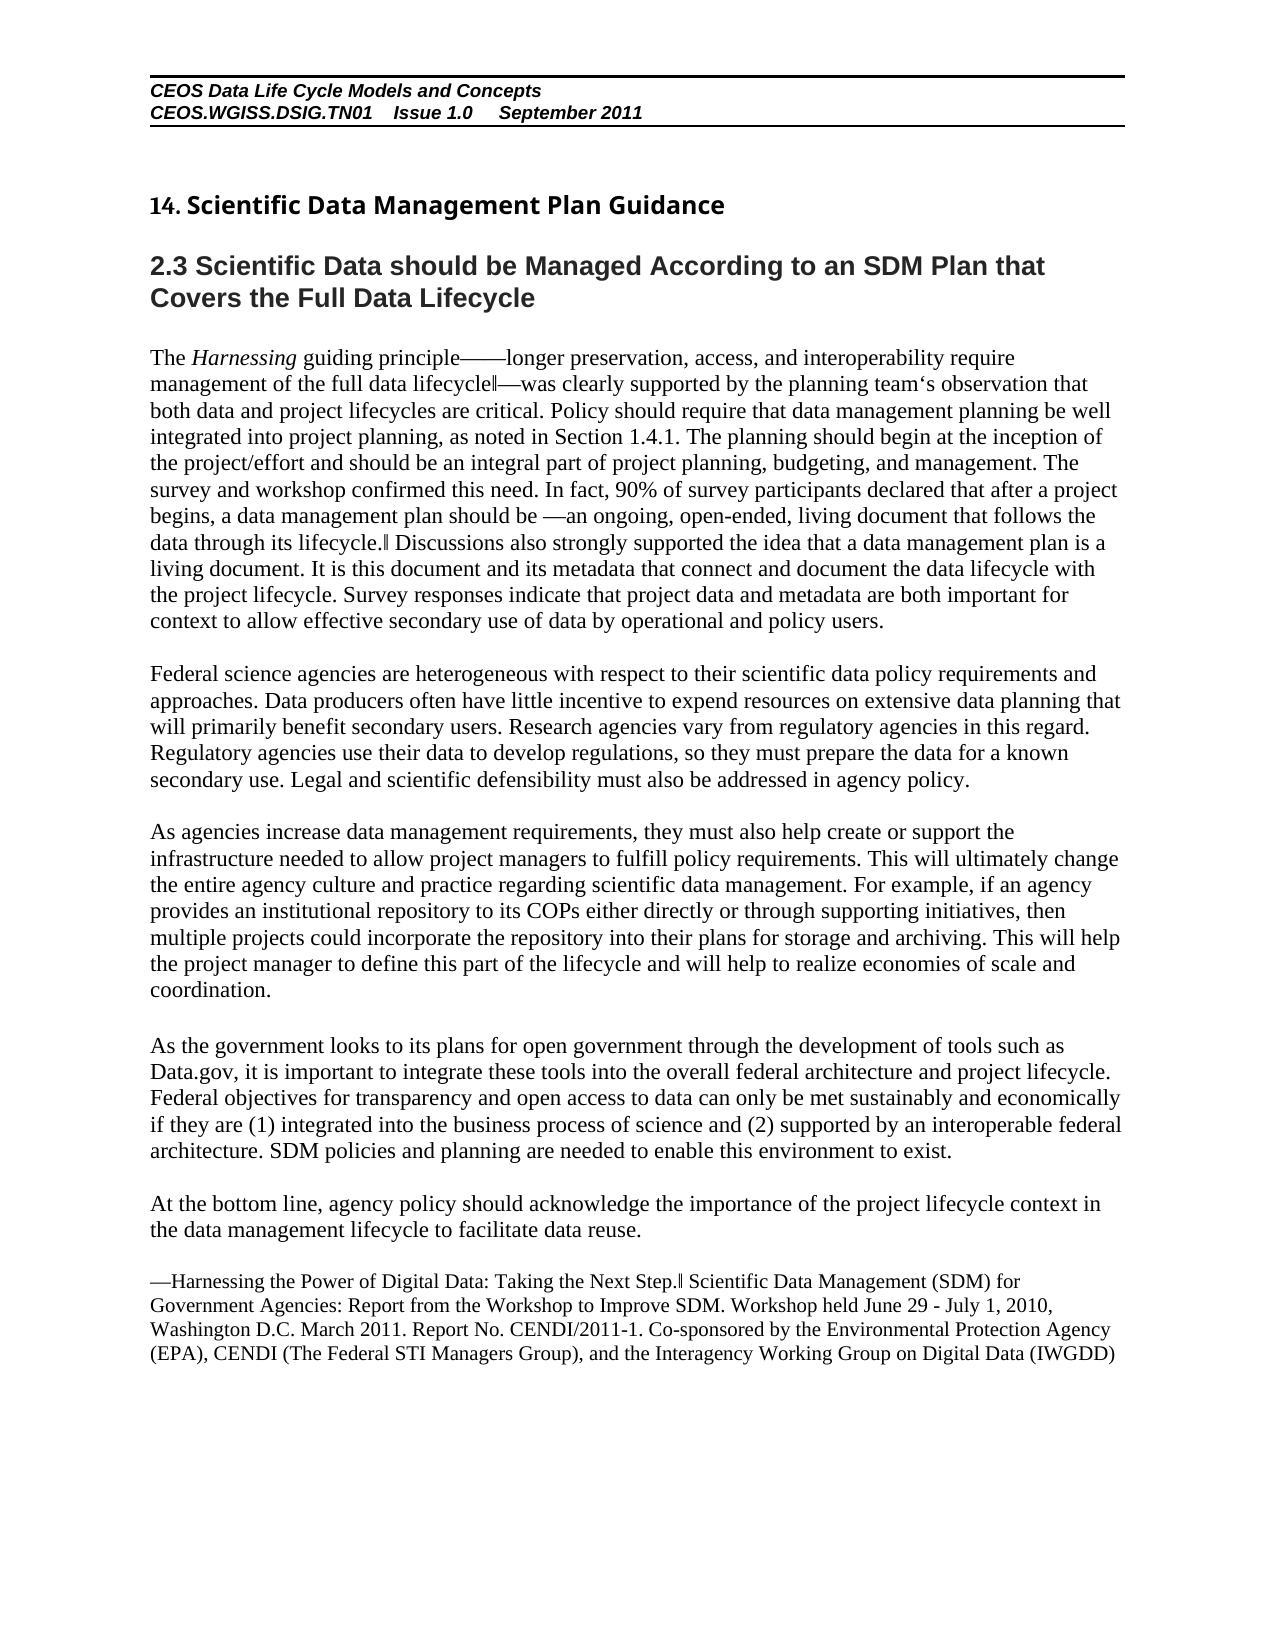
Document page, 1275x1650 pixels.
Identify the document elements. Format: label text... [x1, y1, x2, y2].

text Federal science agencies are heterogeneous with respect to their scientific data policy requirements and approaches. Data producers often have little incentive to expend resources on extensive data planning that will primarily benefit secondary users. Research agencies vary from regulatory agencies in this regard. Regulatory agencies use their data to develop regulations, so they must prepare the data for a known secondary use. Legal and scientific defensibility must also be addressed in agency policy. [150, 660, 1125, 792]
text As agencies increase data management requirements, they must also help create or support the infrastructure needed to allow project managers to fulfill policy requirements. This will ultimately change the entire agency culture and practice regarding scientific data management. For example, if an agency provides an institutional repository to its COPs either directly or through supporting initiatives, then multiple projects could incorporate the repository into their plans for storage and archiving. This will help the project manager to define this part of the lifecycle and will help to realize economies of scale and coordination. [150, 818, 1125, 1003]
text As the government looks to its plans for open government through the development of tools such as Data.gov, it is important to integrate these tools into the overall federal architecture and project lifecycle. Federal objectives for transparency and open access to data can only be met sustainably and economically if they are (1) integrated into the business process of science and (2) supported by an interoperable federal architecture. SDM policies and planning are needed to enable this environment to exist. [150, 1032, 1125, 1163]
text Government Agencies: Report from the Workshop to Improve SDM. Workshop held June 29 - July 1, 2010, Washington D.C. March 2011. Report No. CENDI/2011-1. Co-sponsored by the Environmental Protection Agency (EPA), CENDI (The Federal STI Managers Group), and the Interagency Working Group on Digital Data (IWGDD) [150, 1293, 1125, 1365]
text ―Harnessing the Power of Digital Data: Taking the Next Step.‖ Scientific Data Management (SDM) for [150, 1269, 1125, 1293]
text At the bottom line, agency policy should acknowledge the importance of the project lifecycle context in the data management lifecycle to facilitate data reuse. [150, 1190, 1125, 1242]
text 2.3 Scientific Data should be Managed According to an SDM Plan that Covers the Full Data Lifecycle [150, 250, 1125, 313]
text The Harnessing guiding principle—―longer preservation, access, and interoperability require management of the full data lifecycle‖—was clearly supported by the planning team‘s observation that both data and project lifecycles are critical. Policy should require that data management planning be well integrated into project planning, as noted in Section 1.4.1. The planning should begin at the inception of the project/effort and should be an integral part of project planning, budgeting, and management. The survey and workshop confirmed this need. In fact, 90% of survey participants declared that after a project begins, a data management plan should be ―an ongoing, open-ended, living document that follows the data through its lifecycle.‖ Discussions also strongly supported the idea that a data management plan is a living document. It is this document and its metadata that connect and document the data lifecycle with the project lifecycle. Survey responses indicate that project data and metadata are both important for context to allow effective secondary use of data by operational and policy users. [150, 344, 1125, 634]
text 14. Scientific Data Management Plan Guidance [150, 187, 1125, 222]
